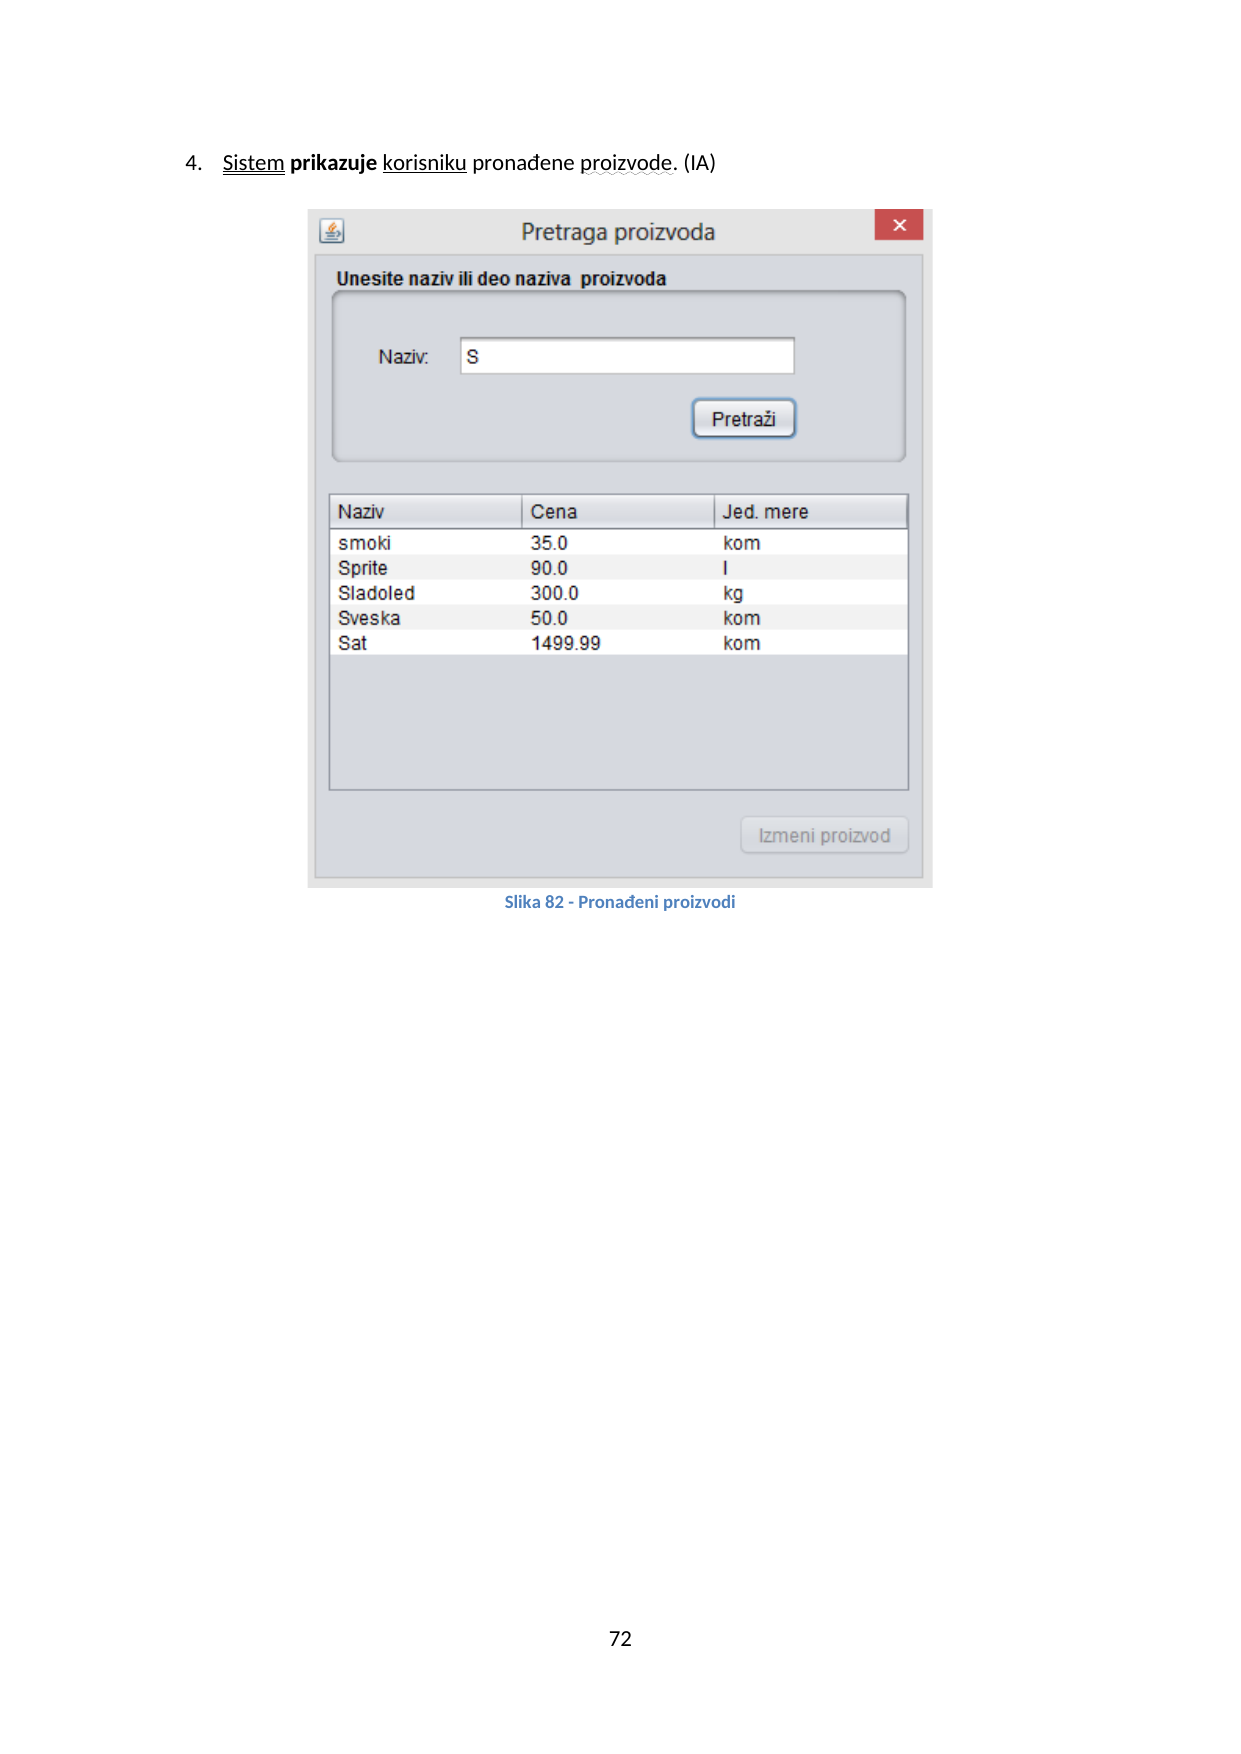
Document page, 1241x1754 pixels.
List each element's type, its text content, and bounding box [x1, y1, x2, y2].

list Sistem prikazuje korisniku pronađene proizvode. (IA) [185, 148, 1093, 176]
picture [307, 209, 933, 888]
